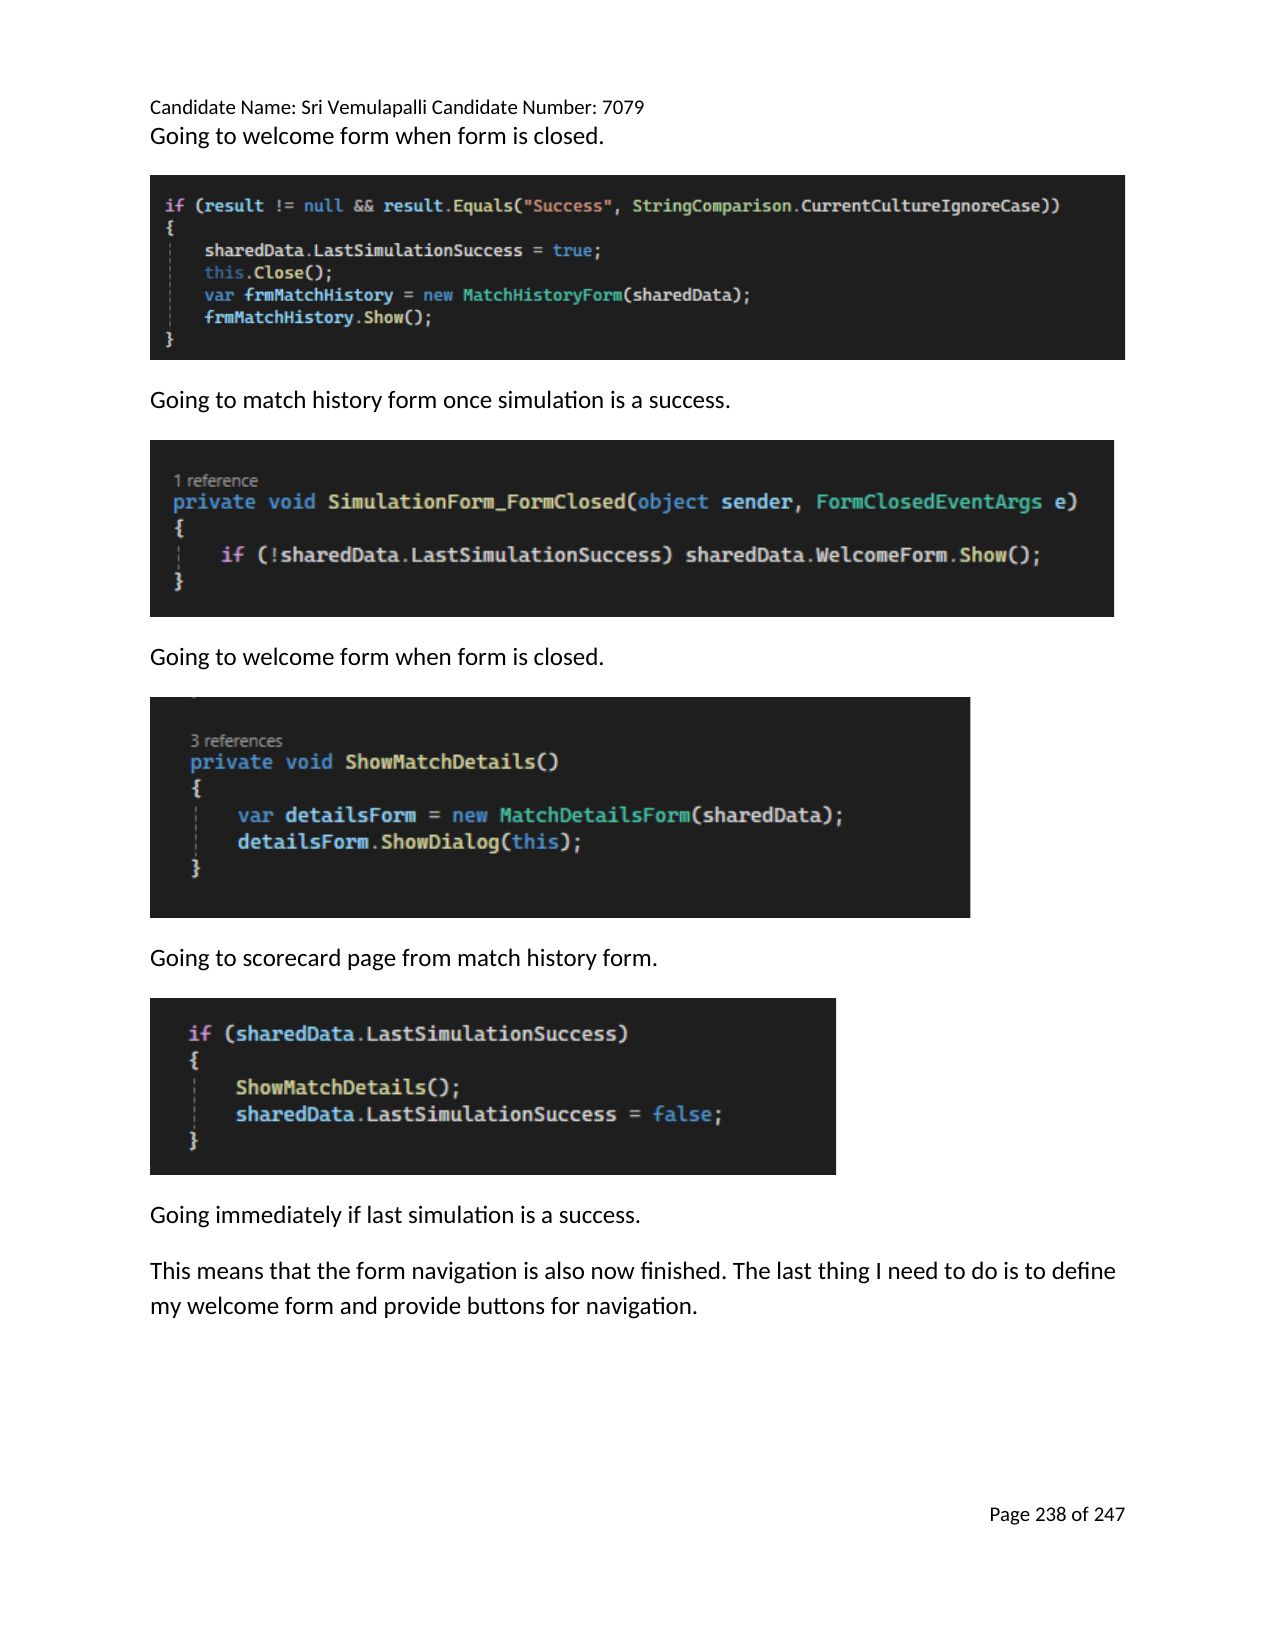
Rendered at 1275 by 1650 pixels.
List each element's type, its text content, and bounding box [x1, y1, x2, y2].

text Going to welcome form when form is closed. [150, 641, 1125, 672]
picture [150, 697, 971, 918]
text Going to scorecard page from match history form. [150, 942, 1125, 973]
text Going to match history form once simulation is a success. [150, 384, 1125, 415]
picture [150, 440, 1115, 617]
picture [150, 998, 837, 1175]
text Going immediately if last simulation is a success. [150, 1199, 1125, 1230]
text Going to welcome form when form is closed. [150, 120, 1125, 151]
text This means that the form navigation is also now finished. The last thing I need to do is to define my welcome form and provide buttons for navigation. [150, 1255, 1125, 1321]
picture [150, 175, 1125, 360]
